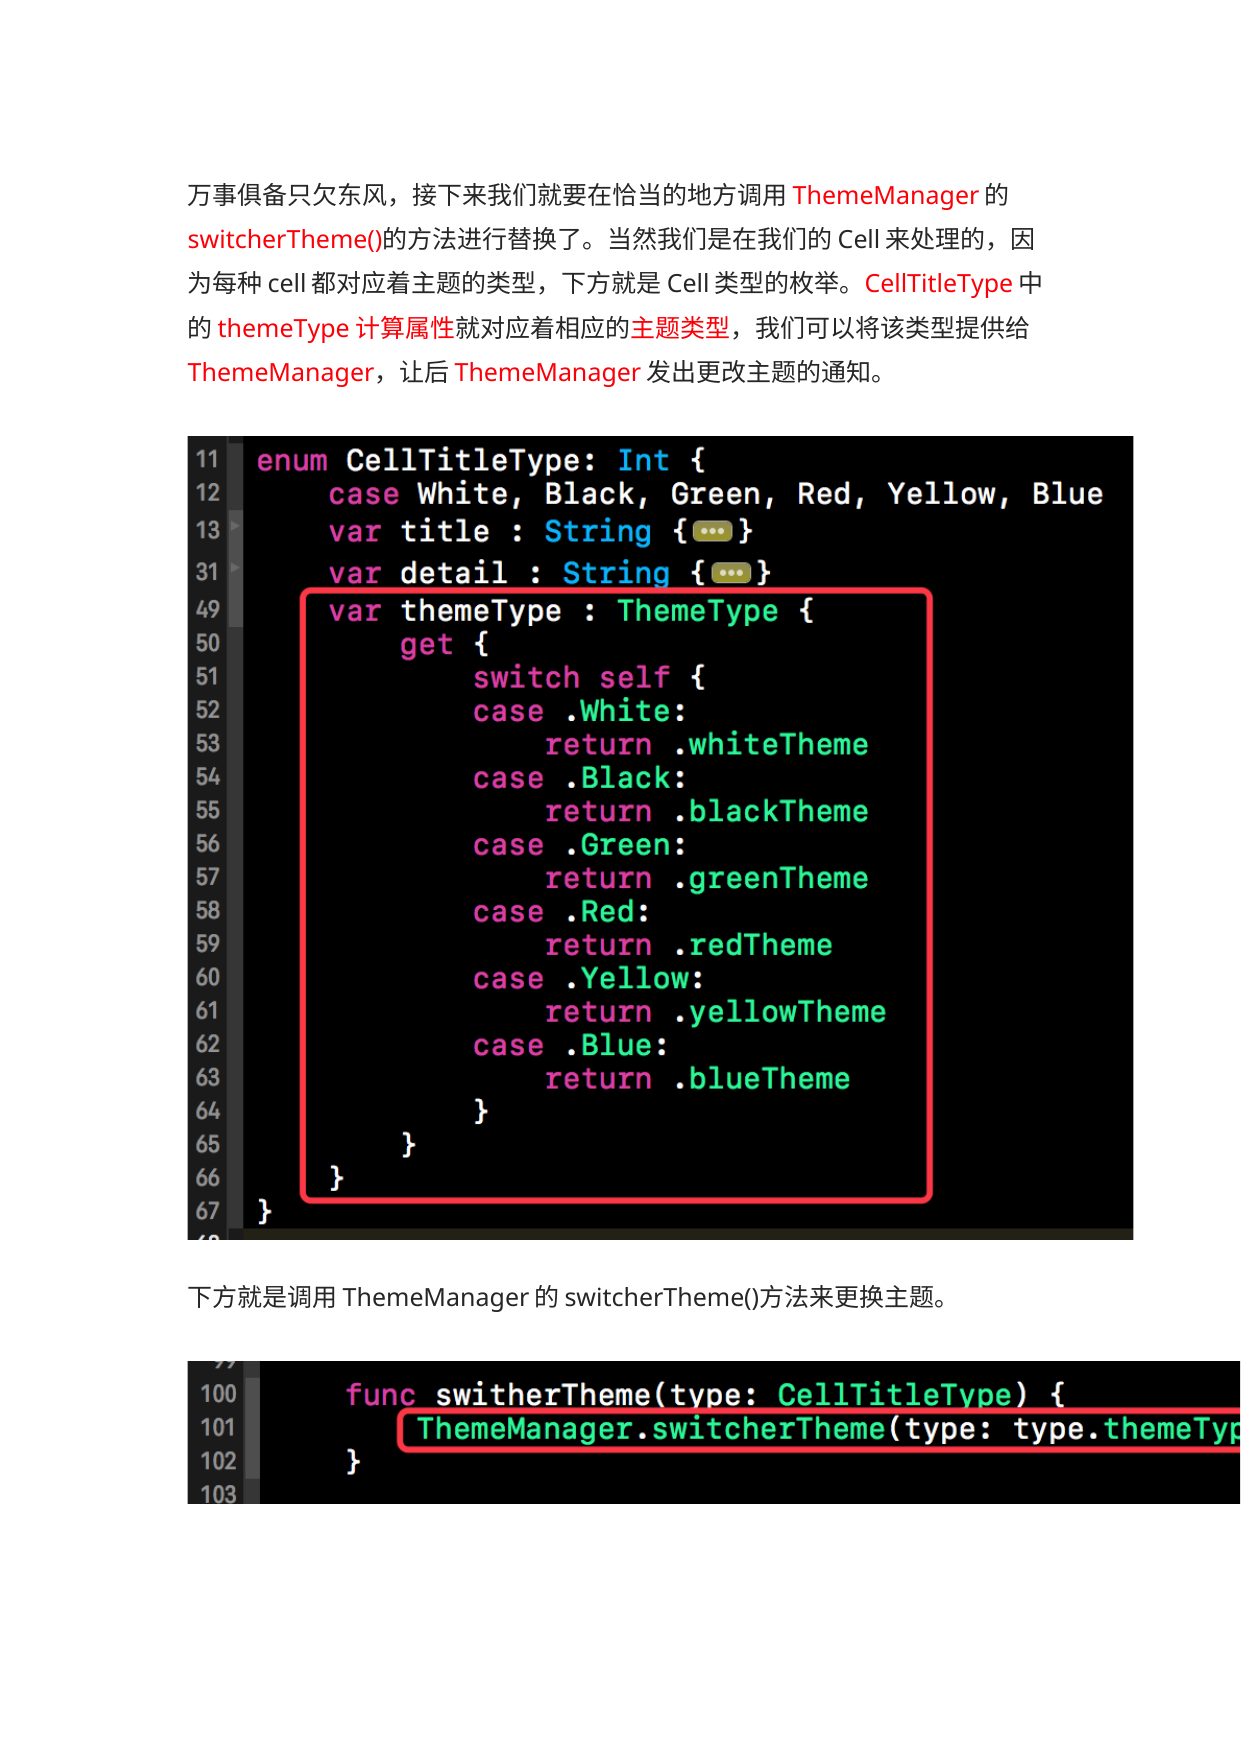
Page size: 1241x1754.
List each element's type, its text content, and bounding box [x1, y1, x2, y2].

picture [187, 436, 1134, 1240]
picture [187, 1361, 1241, 1504]
text 万事俱备只欠东风，接下来我们就要在恰当的地方调用ThemeManager的switcherTheme()的方法进行替换了。当然我们是在我们的Cell来处理的，因为每种cell都对应着主题的类型，下方就是Cell类型的枚举。CellTitleType中的themeType计算属性就对应着相应的主题类型，我们可以将该类型提供给ThemeManager，让后ThemeManager发出更改主题的通知。 [187, 172, 1053, 392]
text 下方就是调用ThemeManager的switcherTheme()方法来更换主题。 [187, 1273, 1053, 1318]
